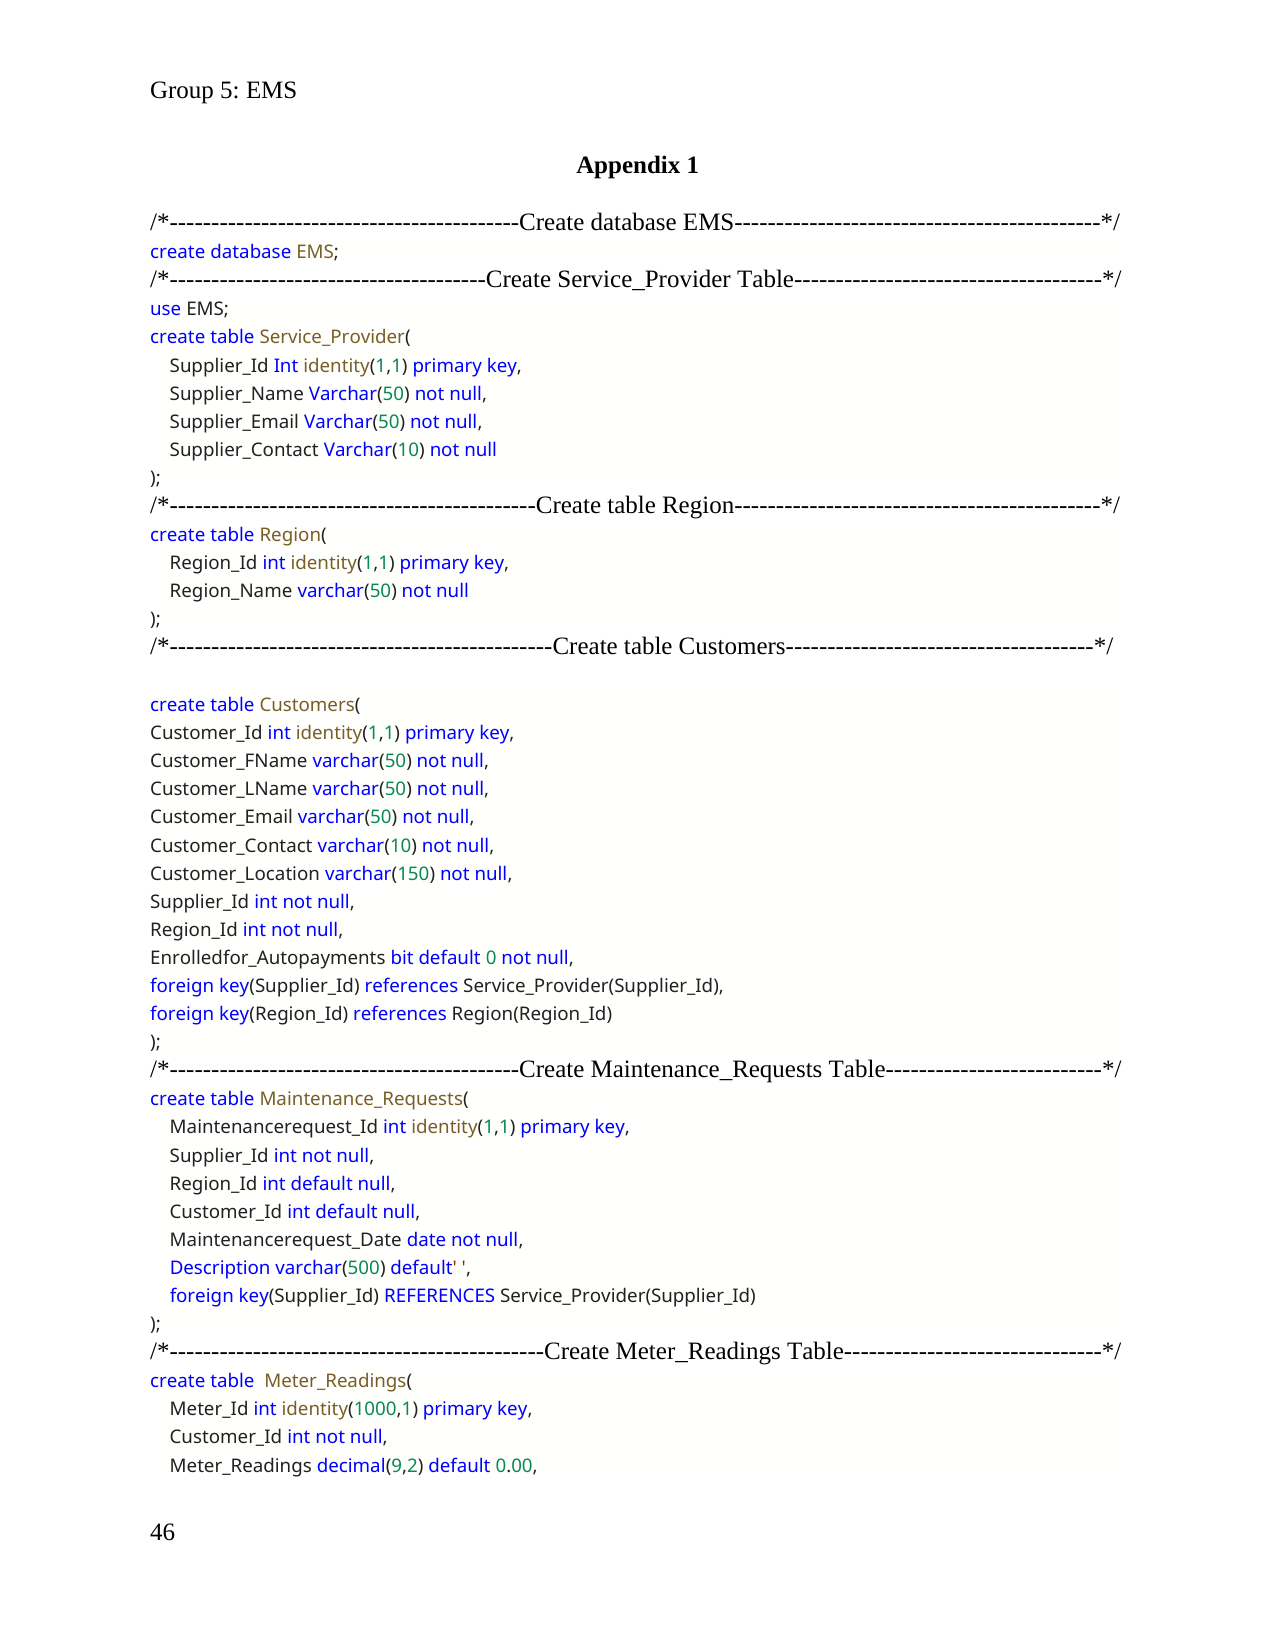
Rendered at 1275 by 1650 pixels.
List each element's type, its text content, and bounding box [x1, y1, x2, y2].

text create table Service_Provider( [150, 321, 1125, 349]
text create table Region( [150, 519, 1125, 547]
text Enrolledfor_Autopayments bit default 0 not null, [150, 942, 1125, 970]
text create database EMS; [150, 236, 1125, 264]
text ); [150, 1308, 1125, 1336]
text Customer_Id int identity(1,1) primary key, [150, 717, 1125, 745]
text create table Maintenance_Requests( [150, 1083, 1125, 1111]
text Supplier_Email Varchar(50) not null, [150, 406, 1125, 434]
text ); [150, 603, 1125, 631]
text /*---------------------------------------------Create Meter_Readings Table-------------------------------*/ [150, 1336, 1125, 1365]
text Region_Id int not null, [150, 914, 1125, 942]
text use EMS; [150, 293, 1125, 321]
text /*------------------------------------------Create database EMS--------------------------------------------*/ [150, 207, 1125, 236]
text foreign key(Supplier_Id) REFERENCES Service_Provider(Supplier_Id) [150, 1280, 1125, 1308]
text foreign key(Region_Id) references Region(Region_Id) [150, 998, 1125, 1026]
text Customer_Location varchar(150) not null, [150, 857, 1125, 886]
text Appendix 1 [150, 150, 1125, 179]
text /*--------------------------------------------Create table Region--------------------------------------------*/ [150, 490, 1125, 519]
text /*------------------------------------------Create Maintenance_Requests Table--------------------------*/ [150, 1054, 1125, 1083]
text foreign key(Supplier_Id) references Service_Provider(Supplier_Id), [150, 970, 1125, 998]
text Supplier_Id int not null, [150, 1139, 1125, 1167]
text Meter_Id int identity(1000,1) primary key, [150, 1393, 1125, 1421]
text Description varchar(500) default' ', [150, 1252, 1125, 1280]
text Customer_Id int default null, [150, 1196, 1125, 1224]
text Supplier_Name Varchar(50) not null, [150, 377, 1125, 406]
text Meter_Readings decimal(9,2) default 0.00, [150, 1449, 1125, 1477]
text create table Meter_Readings( [150, 1365, 1125, 1393]
text ); [150, 462, 1125, 490]
text /*--------------------------------------Create Service_Provider Table-------------------------------------*/ [150, 264, 1125, 293]
text Customer_Contact varchar(10) not null, [150, 829, 1125, 857]
text Region_Name varchar(50) not null [150, 575, 1125, 603]
text ); [150, 1026, 1125, 1054]
text Region_Id int identity(1,1) primary key, [150, 547, 1125, 575]
text Customer_Email varchar(50) not null, [150, 801, 1125, 829]
text Customer_FName varchar(50) not null, [150, 745, 1125, 773]
text Maintenancerequest_Id int identity(1,1) primary key, [150, 1111, 1125, 1139]
text Customer_LName varchar(50) not null, [150, 773, 1125, 801]
text /*----------------------------------------------Create table Customers-------------------------------------*/ [150, 631, 1125, 660]
text Supplier_Contact Varchar(10) not null [150, 434, 1125, 462]
text Supplier_Id Int identity(1,1) primary key, [150, 349, 1125, 377]
text Maintenancerequest_Date date not null, [150, 1224, 1125, 1252]
text Supplier_Id int not null, [150, 886, 1125, 914]
text create table Customers( [150, 689, 1125, 717]
text Region_Id int default null, [150, 1167, 1125, 1196]
text Customer_Id int not null, [150, 1421, 1125, 1449]
